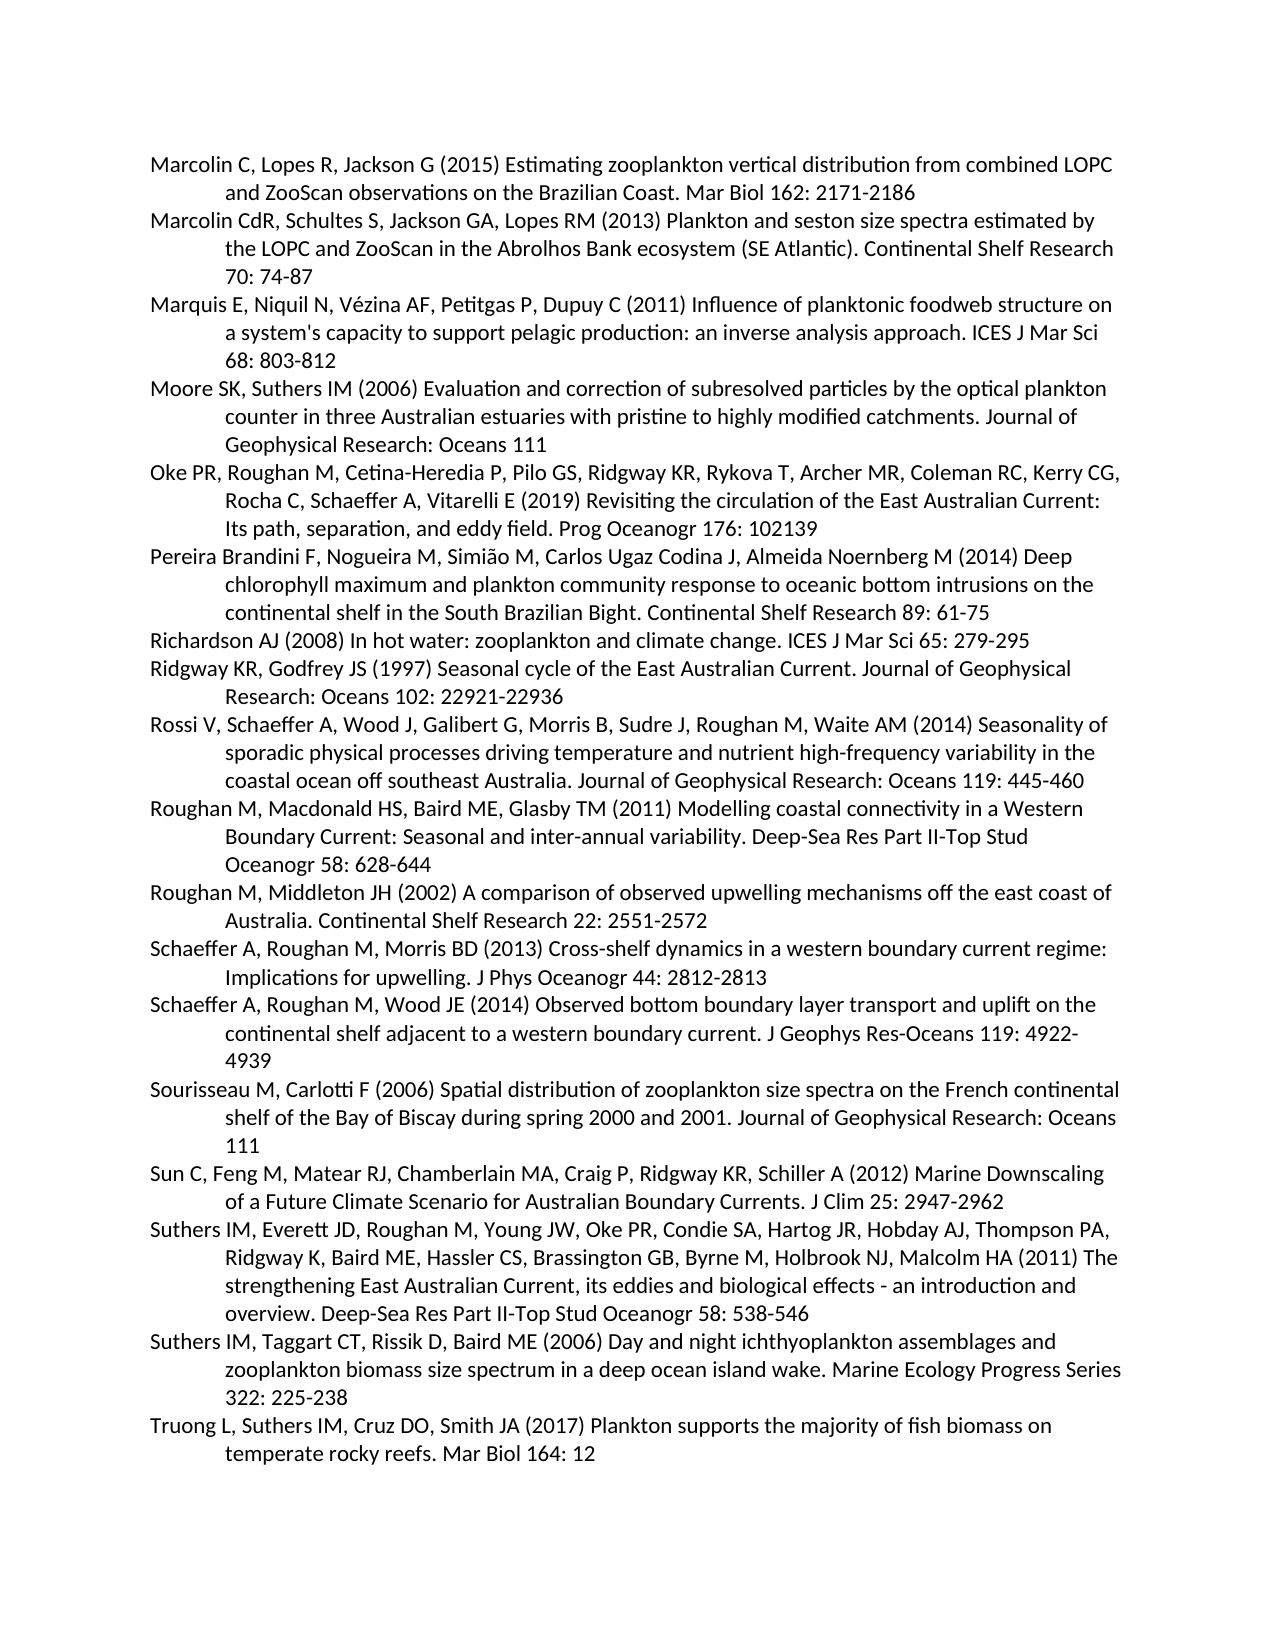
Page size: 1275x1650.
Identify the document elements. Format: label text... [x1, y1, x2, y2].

text Oke PR, Roughan M, Cetina-Heredia P, Pilo GS, Ridgway KR, Rykova T, Archer MR, Coleman RC, Kerry CG, Rocha C, Schaeffer A, Vitarelli E (2019) Revisiting the circulation of the East Australian Current: Its path, separation, and eddy field. Prog Oceanogr 176: 102139 [150, 458, 1125, 542]
text Ridgway KR, Godfrey JS (1997) Seasonal cycle of the East Australian Current. Journal of Geophysical Research: Oceans 102: 22921-22936 [150, 654, 1125, 710]
text Sourisseau M, Carlotti F (2006) Spatial distribution of zooplankton size spectra on the French continental shelf of the Bay of Biscay during spring 2000 and 2001. Journal of Geophysical Research: Oceans 111 [150, 1075, 1125, 1159]
text Pereira Brandini F, Nogueira M, Simião M, Carlos Ugaz Codina J, Almeida Noernberg M (2014) Deep chlorophyll maximum and plankton community response to oceanic bottom intrusions on the continental shelf in the South Brazilian Bight. Continental Shelf Research 89: 61-75 [150, 542, 1125, 626]
text Richardson AJ (2008) In hot water: zooplankton and climate change. ICES J Mar Sci 65: 279-295 [150, 626, 1125, 654]
text Moore SK, Suthers IM (2006) Evaluation and correction of subresolved particles by the optical plankton counter in three Australian estuaries with pristine to highly modified catchments. Journal of Geophysical Research: Oceans 111 [150, 374, 1125, 458]
text Marcolin C, Lopes R, Jackson G (2015) Estimating zooplankton vertical distribution from combined LOPC and ZooScan observations on the Brazilian Coast. Mar Biol 162: 2171-2186 [150, 150, 1125, 206]
text Suthers IM, Taggart CT, Rissik D, Baird ME (2006) Day and night ichthyoplankton assemblages and zooplankton biomass size spectrum in a deep ocean island wake. Marine Ecology Progress Series 322: 225-238 [150, 1327, 1125, 1411]
text Marcolin CdR, Schultes S, Jackson GA, Lopes RM (2013) Plankton and seston size spectra estimated by the LOPC and ZooScan in the Abrolhos Bank ecosystem (SE Atlantic). Continental Shelf Research 70: 74-87 [150, 206, 1125, 290]
text Rossi V, Schaeffer A, Wood J, Galibert G, Morris B, Sudre J, Roughan M, Waite AM (2014) Seasonality of sporadic physical processes driving temperature and nutrient high-frequency variability in the coastal ocean off southeast Australia. Journal of Geophysical Research: Oceans 119: 445-460 [150, 710, 1125, 794]
text Suthers IM, Everett JD, Roughan M, Young JW, Oke PR, Condie SA, Hartog JR, Hobday AJ, Thompson PA, Ridgway K, Baird ME, Hassler CS, Brassington GB, Byrne M, Holbrook NJ, Malcolm HA (2011) The strengthening East Australian Current, its eddies and biological effects - an introduction and overview. Deep-Sea Res Part II-Top Stud Oceanogr 58: 538-546 [150, 1215, 1125, 1327]
text Schaeffer A, Roughan M, Morris BD (2013) Cross-shelf dynamics in a western boundary current regime: Implications for upwelling. J Phys Oceanogr 44: 2812-2813 [150, 934, 1125, 991]
text Roughan M, Middleton JH (2002) A comparison of observed upwelling mechanisms off the east coast of Australia. Continental Shelf Research 22: 2551-2572 [150, 878, 1125, 934]
text Schaeffer A, Roughan M, Wood JE (2014) Observed bottom boundary layer transport and uplift on the continental shelf adjacent to a western boundary current. J Geophys Res-Oceans 119: 4922-4939 [150, 991, 1125, 1075]
text Truong L, Suthers IM, Cruz DO, Smith JA (2017) Plankton supports the majority of fish biomass on temperate rocky reefs. Mar Biol 164: 12 [150, 1411, 1125, 1467]
text Roughan M, Macdonald HS, Baird ME, Glasby TM (2011) Modelling coastal connectivity in a Western Boundary Current: Seasonal and inter-annual variability. Deep-Sea Res Part II-Top Stud Oceanogr 58: 628-644 [150, 794, 1125, 878]
text Sun C, Feng M, Matear RJ, Chamberlain MA, Craig P, Ridgway KR, Schiller A (2012) Marine Downscaling of a Future Climate Scenario for Australian Boundary Currents. J Clim 25: 2947-2962 [150, 1159, 1125, 1215]
text Marquis E, Niquil N, Vézina AF, Petitgas P, Dupuy C (2011) Influence of planktonic foodweb structure on a system's capacity to support pelagic production: an inverse analysis approach. ICES J Mar Sci 68: 803-812 [150, 290, 1125, 374]
